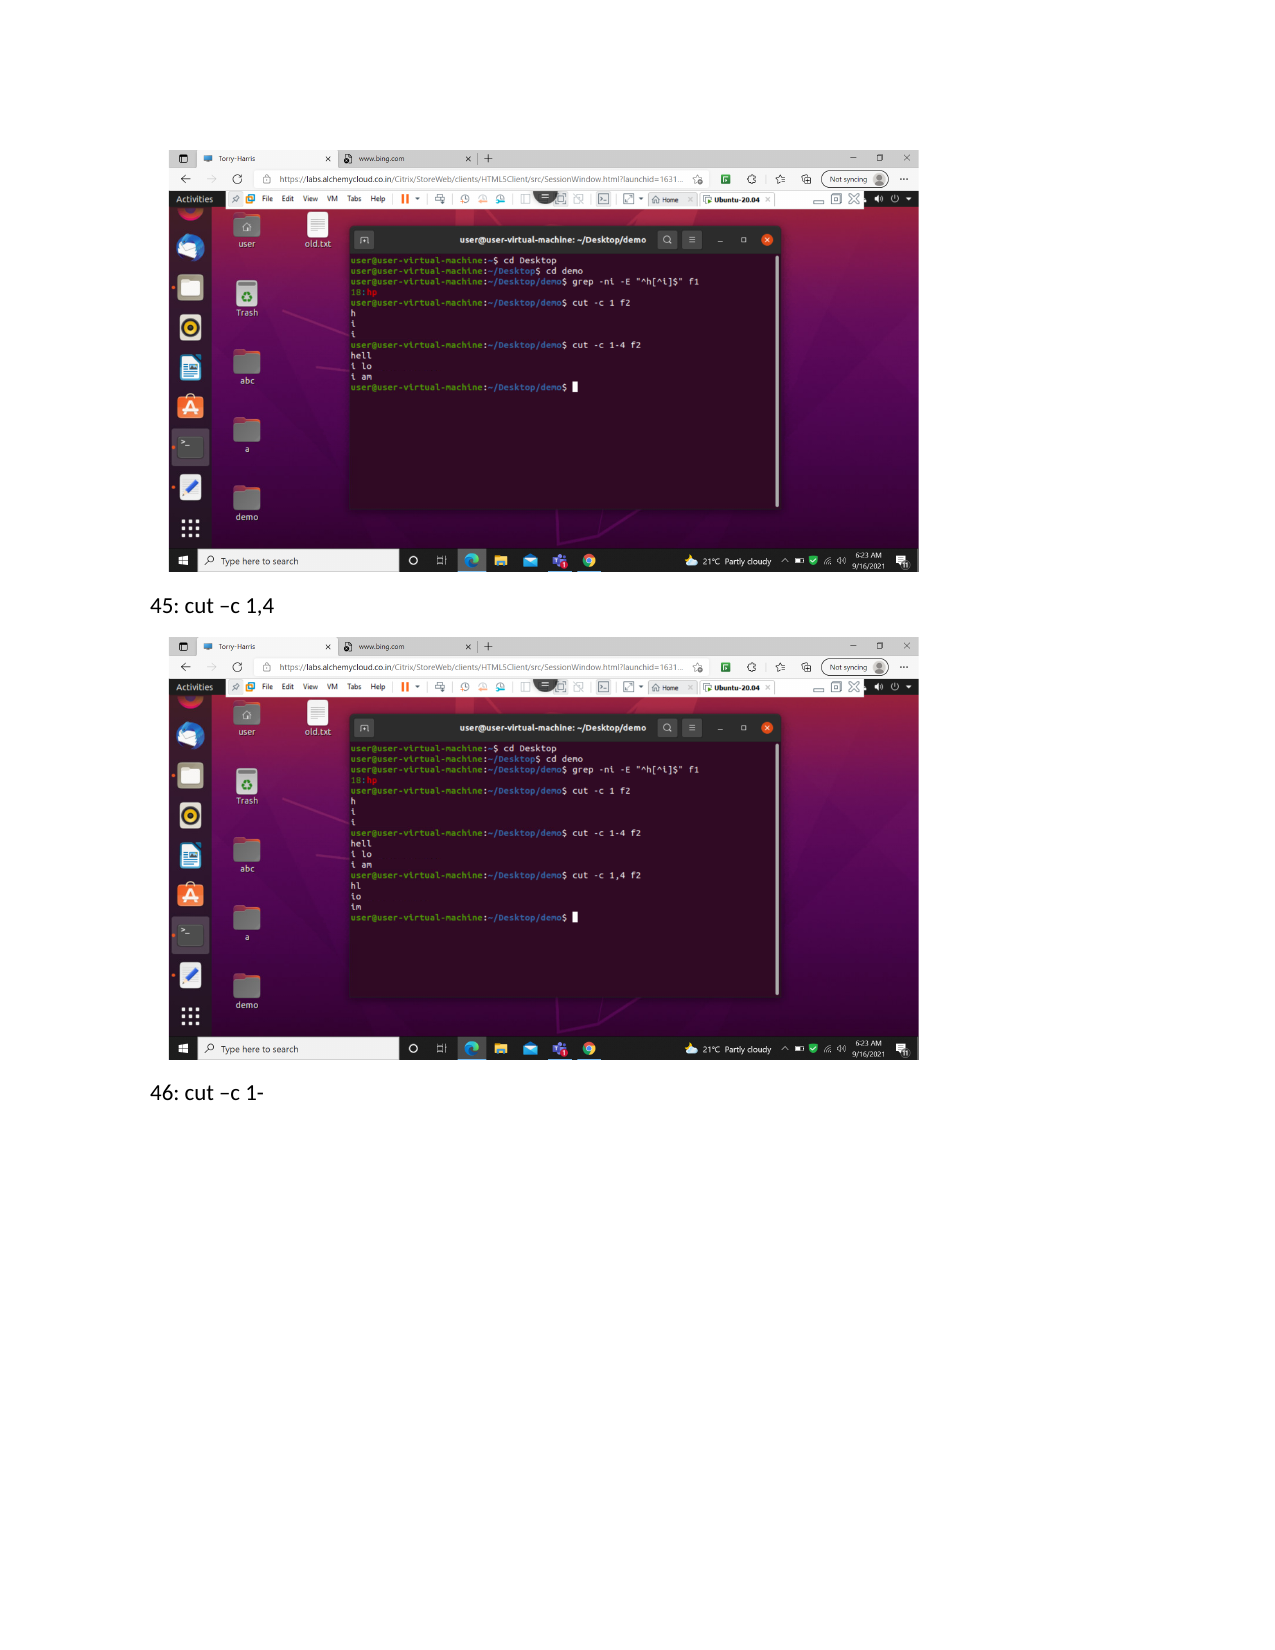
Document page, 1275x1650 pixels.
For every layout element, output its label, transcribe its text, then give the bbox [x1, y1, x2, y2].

text 46: cut –c 1- [150, 1078, 1125, 1106]
text 45: cut –c 1,4 [150, 591, 1125, 619]
